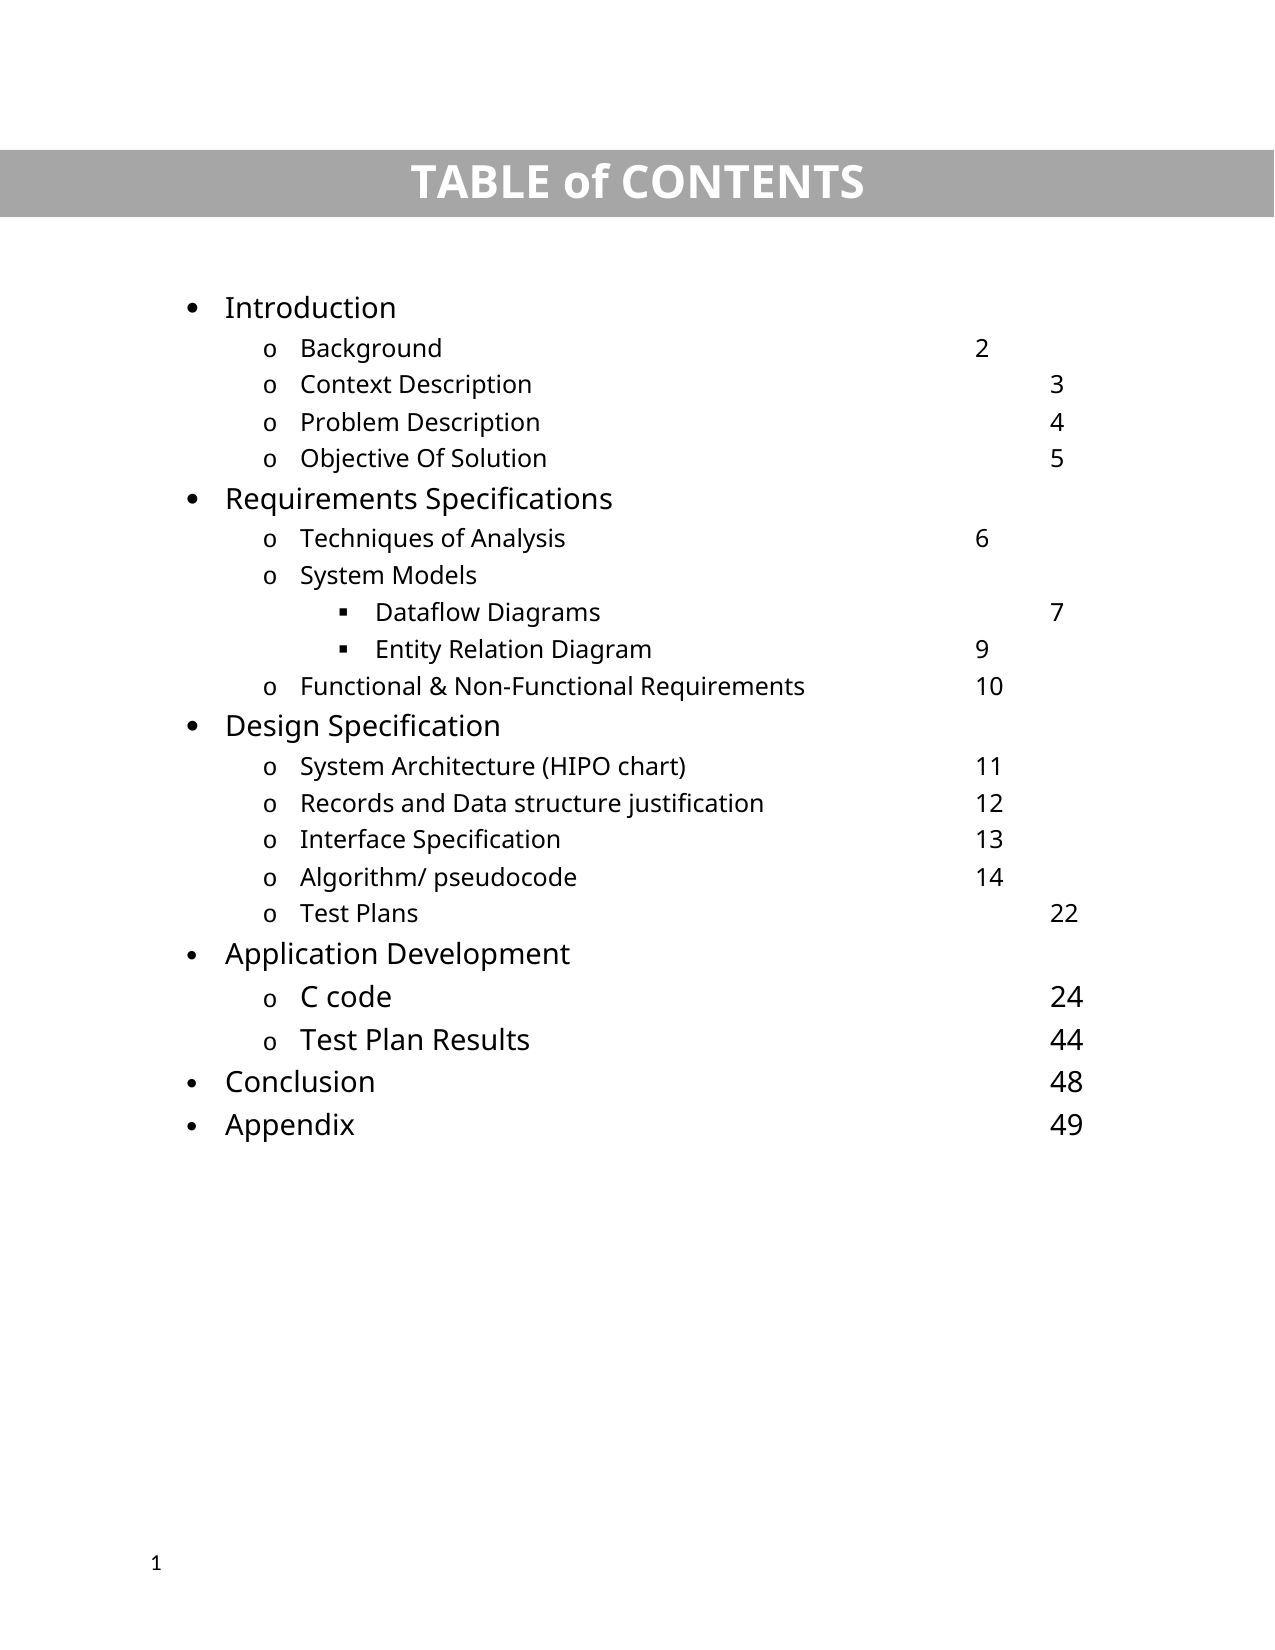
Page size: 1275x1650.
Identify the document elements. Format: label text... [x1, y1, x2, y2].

list Application Development [187, 933, 1125, 973]
list Context Description 3 [262, 367, 1125, 401]
list Background 2 [262, 330, 1125, 364]
list Introduction [187, 287, 1125, 327]
list System Architecture (HIPO chart) 11 [262, 748, 1125, 782]
list System Models [262, 558, 1125, 592]
list Techniques of Analysis 6 [262, 521, 1125, 555]
list Records and Data structure justification 12 [262, 785, 1125, 819]
list Requirements Specifications [187, 478, 1125, 518]
list Functional & Non-Functional Requirements 10 [262, 668, 1125, 703]
list Dataflow Diagrams 7 [337, 595, 1125, 629]
list Entity Relation Diagram 9 [337, 632, 1125, 666]
list Interface Specification 13 [262, 822, 1125, 856]
list Problem Description 4 [262, 404, 1125, 438]
text TABLE of CONTENTS [150, 150, 1125, 212]
list Test Plan Results 44 [262, 1019, 1125, 1058]
list Appendix 49 [187, 1104, 1125, 1144]
list Algorithm/ pseudocode 14 [262, 859, 1125, 893]
list Conclusion 48 [187, 1062, 1125, 1101]
list Test Plans 22 [262, 896, 1125, 930]
list Objective Of Solution 5 [262, 441, 1125, 475]
list C code 24 [262, 976, 1125, 1016]
list Design Specification [187, 705, 1125, 745]
